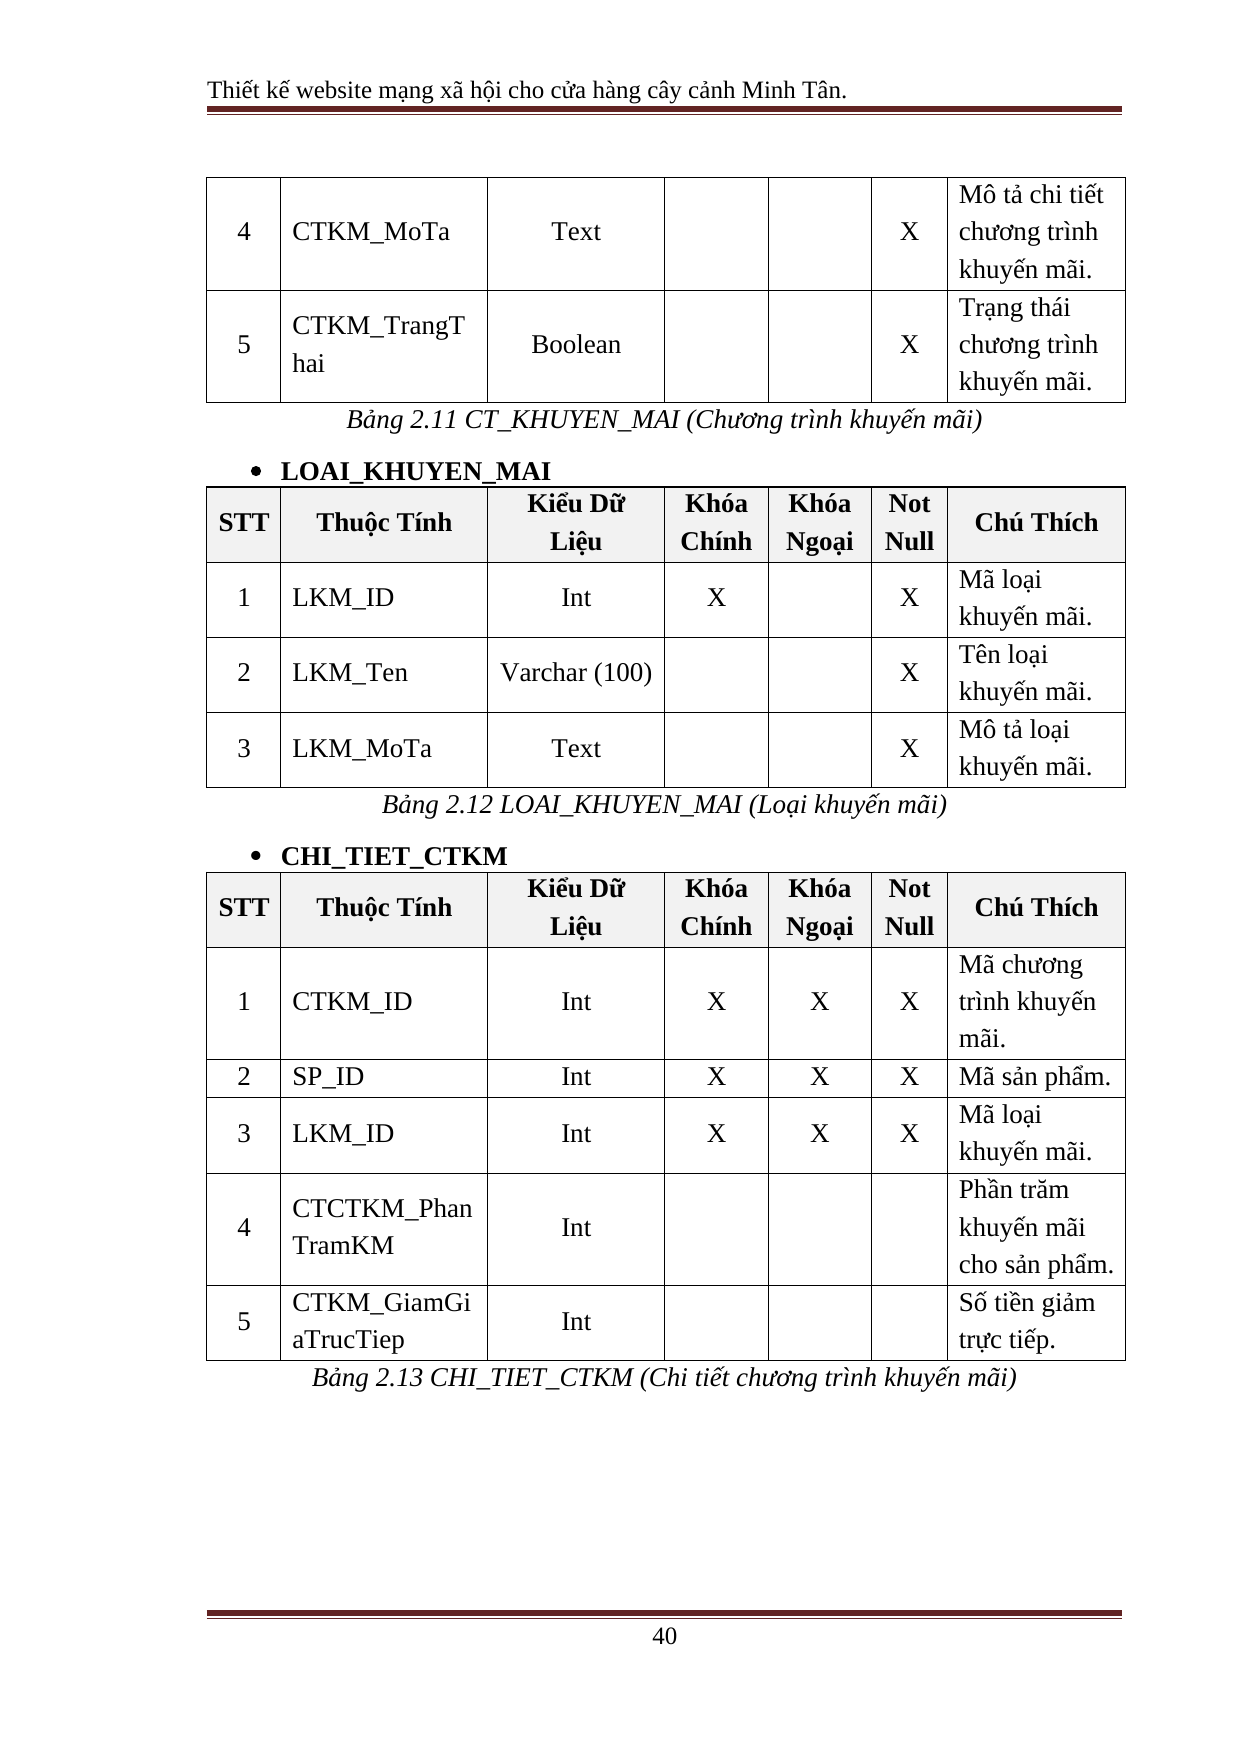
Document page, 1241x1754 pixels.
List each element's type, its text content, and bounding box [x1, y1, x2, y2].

table_cell X [872, 563, 947, 637]
table_cell CTCTKM_PhanTramKM [281, 1174, 487, 1285]
table_header Kiểu Dữ Liệu [488, 873, 664, 947]
table_header Text [488, 178, 664, 290]
table_cell Trạng thái chương trình khuyến mãi. [948, 291, 1125, 402]
table_cell CTKM_GiamGiaTrucTiep [281, 1286, 487, 1360]
table_cell LKM_Ten [281, 638, 487, 712]
table_cell 5 [207, 291, 280, 402]
text Bảng 2.12 LOAI_KHUYEN_MAI (Loại khuyến mãi) [207, 788, 1122, 819]
table_cell 4 [207, 1174, 280, 1285]
table_cell X [872, 948, 947, 1059]
table_cell X [872, 291, 947, 402]
table_cell [769, 638, 871, 712]
list CHI_TIET_CTKM [251, 840, 1122, 872]
table_cell Mã loại khuyến mãi. [948, 1098, 1125, 1172]
table_cell 2 [207, 638, 280, 712]
table_cell [665, 1174, 768, 1285]
table_cell LKM_MoTa [281, 713, 487, 787]
table_cell Mô tả loại khuyến mãi. [948, 713, 1125, 787]
table_cell X [665, 1060, 768, 1097]
table_cell SP_ID [281, 1060, 487, 1097]
table_header STT [207, 873, 280, 947]
table_cell Tên loại khuyến mãi. [948, 638, 1125, 712]
table_cell 5 [207, 1286, 280, 1360]
table_cell Int [488, 948, 664, 1059]
table_cell X [665, 948, 768, 1059]
table_cell [769, 291, 871, 402]
table_cell [872, 1286, 947, 1360]
table_header 4 [207, 178, 280, 290]
table_cell X [872, 713, 947, 787]
table_header Khóa Chính [665, 488, 768, 562]
table_cell 1 [207, 563, 280, 637]
table_cell X [769, 1060, 871, 1097]
table_cell Int [488, 1286, 664, 1360]
table_header Not Null [872, 488, 947, 562]
table_cell CTKM_ID [281, 948, 487, 1059]
table_cell X [872, 1060, 947, 1097]
table_cell Số tiền giảm trực tiếp. [948, 1286, 1125, 1360]
table_header [665, 178, 768, 290]
table_cell [665, 638, 768, 712]
table_header X [872, 178, 947, 290]
table_cell Varchar (100) [488, 638, 664, 712]
table_cell [769, 713, 871, 787]
table_header STT [207, 488, 280, 562]
table_cell X [665, 563, 768, 637]
text Bảng 2.13 CHI_TIET_CTKM (Chi tiết chương trình khuyến mãi) [207, 1361, 1122, 1392]
table_cell 1 [207, 948, 280, 1059]
table_cell [665, 291, 768, 402]
table_header Chú Thích [948, 488, 1125, 562]
table_cell [769, 1286, 871, 1360]
table_cell Int [488, 563, 664, 637]
table_cell Mã chương trình khuyến mãi. [948, 948, 1125, 1059]
table_cell Mã sản phẩm. [948, 1060, 1125, 1097]
list LOAI_KHUYEN_MAI [251, 455, 1122, 486]
table_header Mô tả chi tiết chương trình khuyến mãi. [948, 178, 1125, 290]
table_cell Int [488, 1098, 664, 1172]
table_header Kiểu Dữ Liệu [488, 488, 664, 562]
table_header Not Null [872, 873, 947, 947]
table_cell Text [488, 713, 664, 787]
table_cell [769, 1174, 871, 1285]
table_cell CTKM_TrangThai [281, 291, 487, 402]
table_header Thuộc Tính [281, 873, 487, 947]
table_cell Mã loại khuyến mãi. [948, 563, 1125, 637]
text Bảng 2.11 CT_KHUYEN_MAI (Chương trình khuyến mãi) [207, 403, 1122, 434]
table_cell X [665, 1098, 768, 1172]
table_header Khóa Chính [665, 873, 768, 947]
table_cell X [769, 1098, 871, 1172]
table_header Khóa Ngoại [769, 488, 871, 562]
table_cell 2 [207, 1060, 280, 1097]
table_cell X [872, 638, 947, 712]
table_header Thuộc Tính [281, 488, 487, 562]
table_header [769, 178, 871, 290]
table_cell LKM_ID [281, 1098, 487, 1172]
table_header CTKM_MoTa [281, 178, 487, 290]
table_cell X [872, 1098, 947, 1172]
table_cell Phần trăm khuyến mãi cho sản phẩm. [948, 1174, 1125, 1285]
table_cell [665, 1286, 768, 1360]
table_header Chú Thích [948, 873, 1125, 947]
table_cell Boolean [488, 291, 664, 402]
table_cell X [769, 948, 871, 1059]
table_cell Int [488, 1060, 664, 1097]
table_cell LKM_ID [281, 563, 487, 637]
table_cell Int [488, 1174, 664, 1285]
table_cell [769, 563, 871, 637]
table_header Khóa Ngoại [769, 873, 871, 947]
table_cell 3 [207, 1098, 280, 1172]
table_cell [665, 713, 768, 787]
table_cell 3 [207, 713, 280, 787]
table_cell [872, 1174, 947, 1285]
